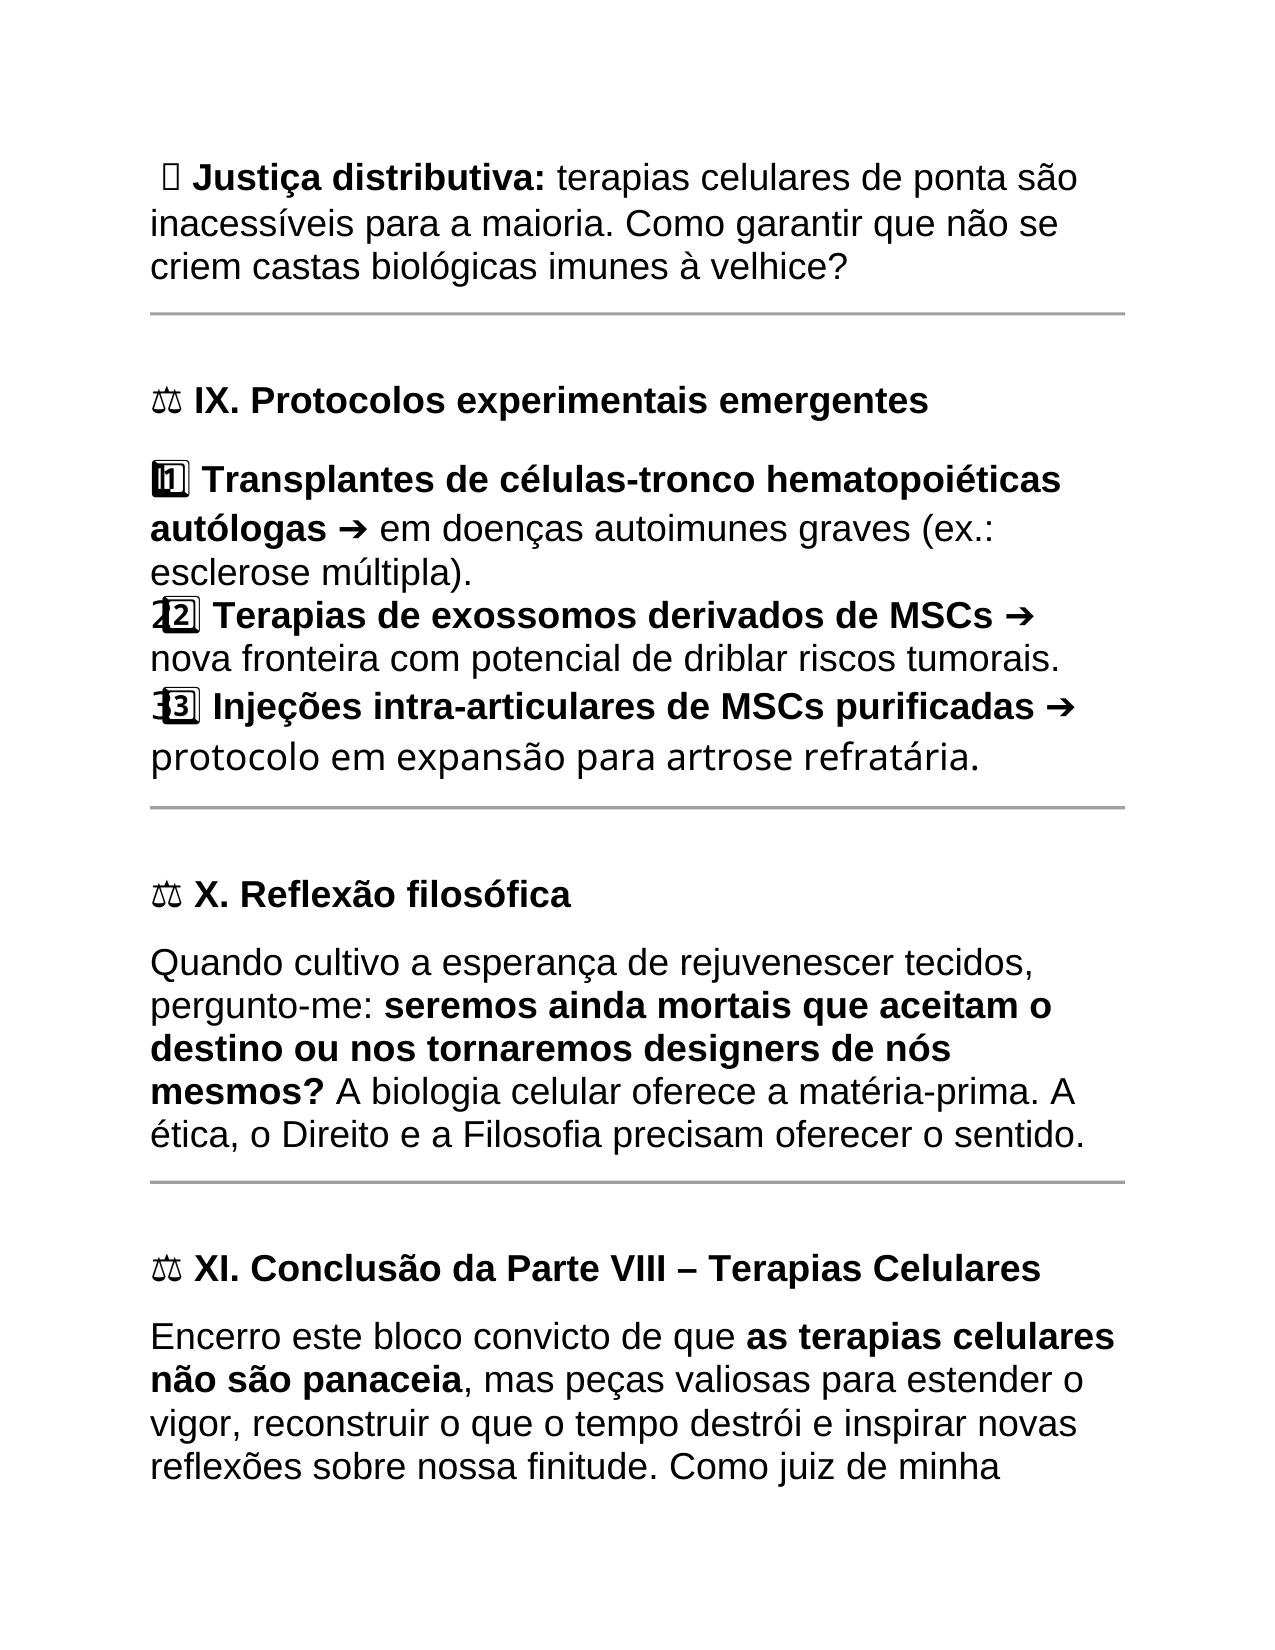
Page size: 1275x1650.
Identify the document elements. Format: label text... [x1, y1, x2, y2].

subtitle ⚖️ XI. Conclusão da Parte VIII – Terapias Celulares [150, 1246, 1125, 1289]
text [150, 1314, 1125, 1487]
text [150, 150, 1125, 287]
text 1️⃣ Transplantes de células-tronco hematopoiéticas autólogas ➔ em doenças autoimunes graves (ex.: esclerose múltipla). 2️⃣ Terapias de exossomos derivados de MSCs ➔ nova fronteira com potencial de driblar riscos tumorais. 3️⃣ Injeções intra-articulares de MSCs purificadas ➔ protocolo em expansão para artrose refratária. [150, 446, 1125, 781]
subtitle ⚖️ IX. Protocolos experimentais emergentes [150, 378, 1125, 421]
subtitle ⚖️ X. Reflexão filosófica [150, 872, 1125, 915]
text Quando cultivo a esperança de rejuvenescer tecidos, pergunto-me: seremos ainda mortais que aceitam o destino ou nos tornaremos designers de nós mesmos? A biologia celular oferece a matéria-prima. A ética, o Direito e a Filosofia precisam oferecer o sentido. [150, 940, 1125, 1156]
